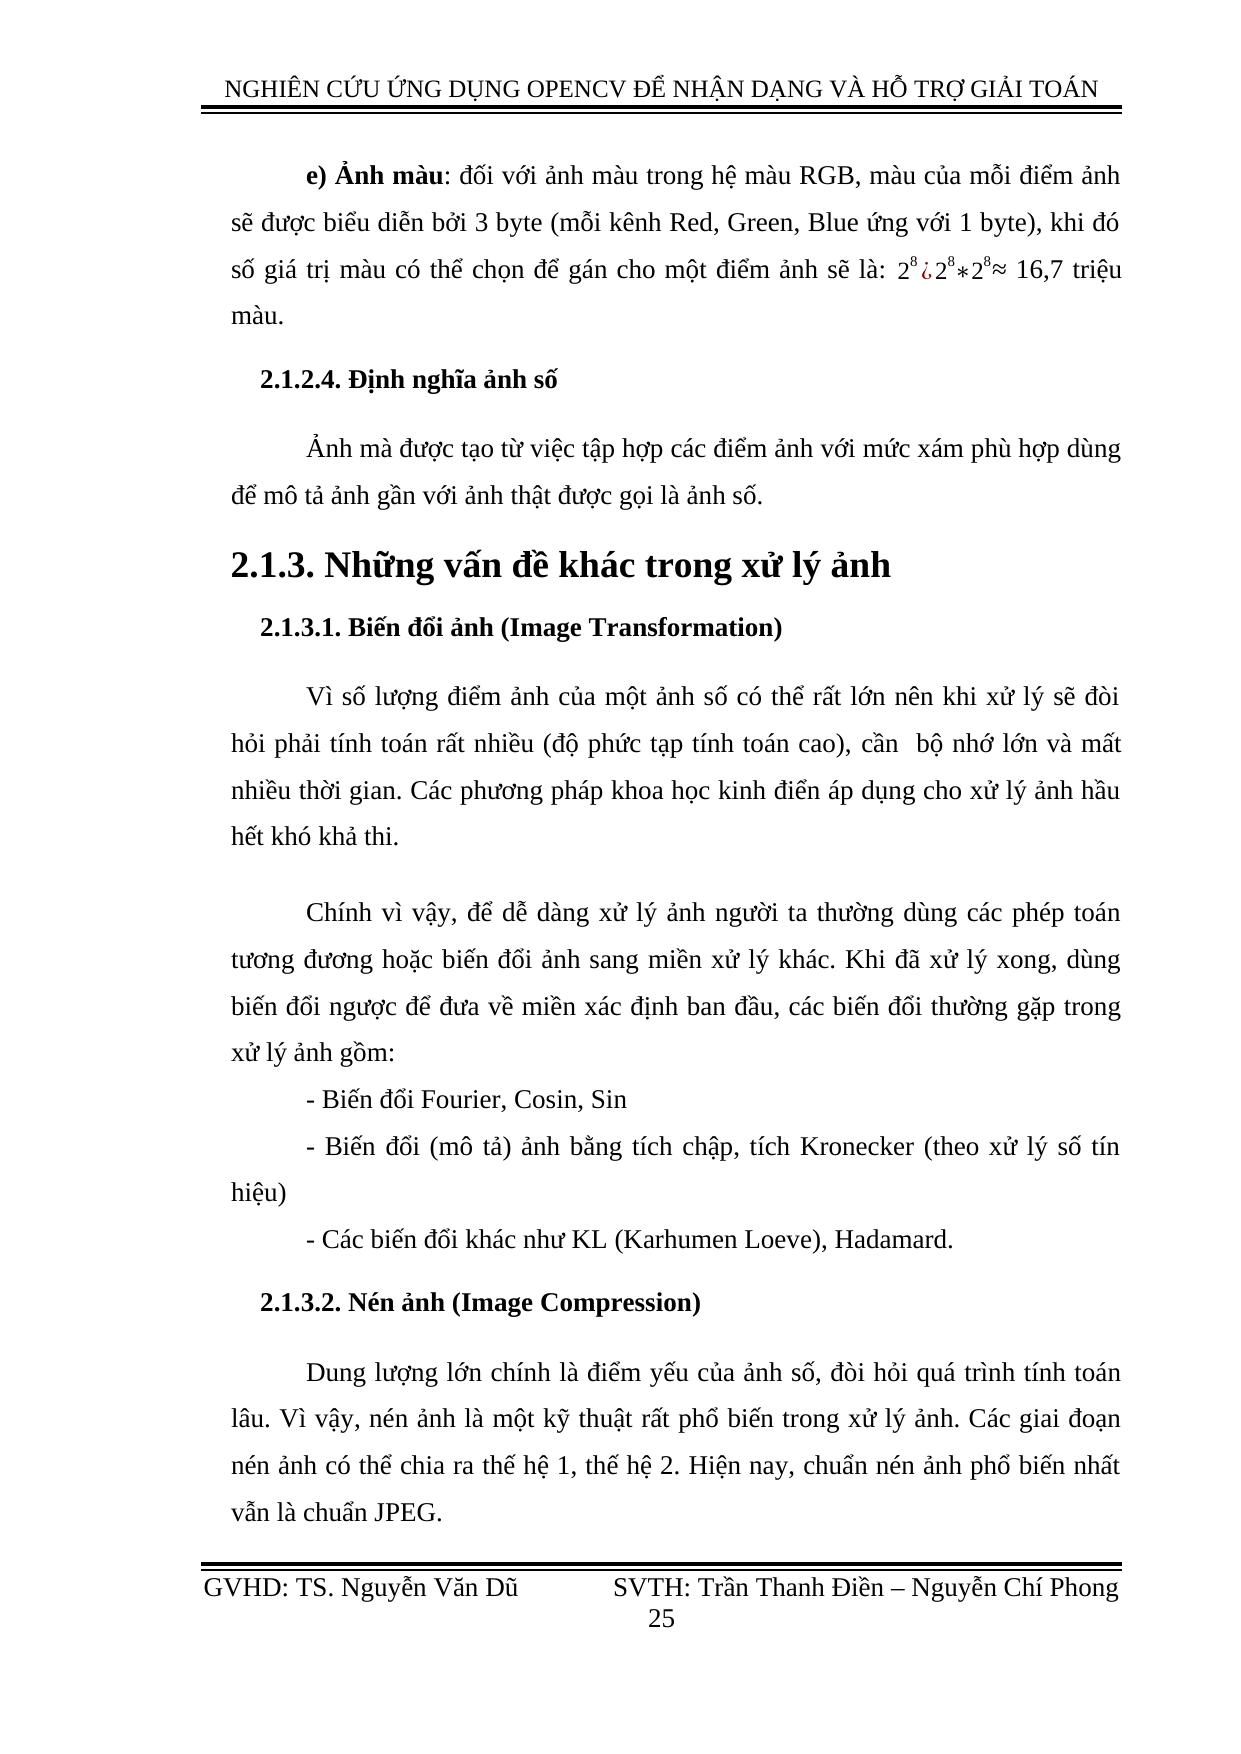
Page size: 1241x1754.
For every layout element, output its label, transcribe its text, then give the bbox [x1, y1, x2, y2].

subtitle Nén ảnh (Image Compression) [260, 1286, 1122, 1317]
subtitle Định nghĩa ảnh số [260, 363, 1122, 394]
text - Biến đổi (mô tả) ảnh bằng tích chập, tích Kronecker (theo xử lý số tín hiệu) [231, 1130, 1122, 1207]
text e) Ảnh màu: đối với ảnh màu trong hệ màu RGB, màu của mỗi điểm ảnh sẽ được biểu diễn bởi 3 byte (mỗi kênh Red, Green, Blue ứng với 1 byte), khi đó số giá trị màu có thể chọn để gán cho một điểm ảnh sẽ là: ≈ 16,7 triệu màu. [231, 159, 1122, 331]
subtitle Những vấn đề khác trong xử lý ảnh [230, 542, 1122, 586]
text - Biến đổi Fourier, Cosin, Sin [231, 1083, 1122, 1114]
text Ảnh mà được tạo từ việc tập hợp các điểm ảnh với mức xám phù hợp dùng để mô tả ảnh gần với ảnh thật được gọi là ảnh số. [231, 432, 1122, 510]
text Chính vì vậy, để dễ dàng xử lý ảnh người ta thường dùng các phép toán tương đương hoặc biến đổi ảnh sang miền xử lý khác. Khi đã xử lý xong, dùng biến đổi ngược để đưa về miền xác định ban đầu, các biến đổi thường gặp trong xử lý ảnh gồm: [231, 896, 1122, 1067]
text - Các biến đổi khác như KL (Karhumen Loeve), Hadamard. [231, 1223, 1122, 1254]
text Vì số lượng điểm ảnh của một ảnh số có thể rất lớn nên khi xử lý sẽ đòi hỏi phải tính toán rất nhiều (độ phức tạp tính toán cao), cần bộ nhớ lớn và mất nhiều thời gian. Các phương pháp khoa học kinh điển áp dụng cho xử lý ảnh hầu hết khó khả thi. [231, 681, 1122, 852]
text Dung lượng lớn chính là điểm yếu của ảnh số, đòi hỏi quá trình tính toán lâu. Vì vậy, nén ảnh là một kỹ thuật rất phổ biến trong xử lý ảnh. Các giai đoạn nén ảnh có thể chia ra thế hệ 1, thế hệ 2. Hiện nay, chuẩn nén ảnh phổ biến nhất vẫn là chuẩn JPEG. [231, 1356, 1122, 1527]
subtitle Biến đổi ảnh (Image Transformation) [260, 611, 1122, 642]
